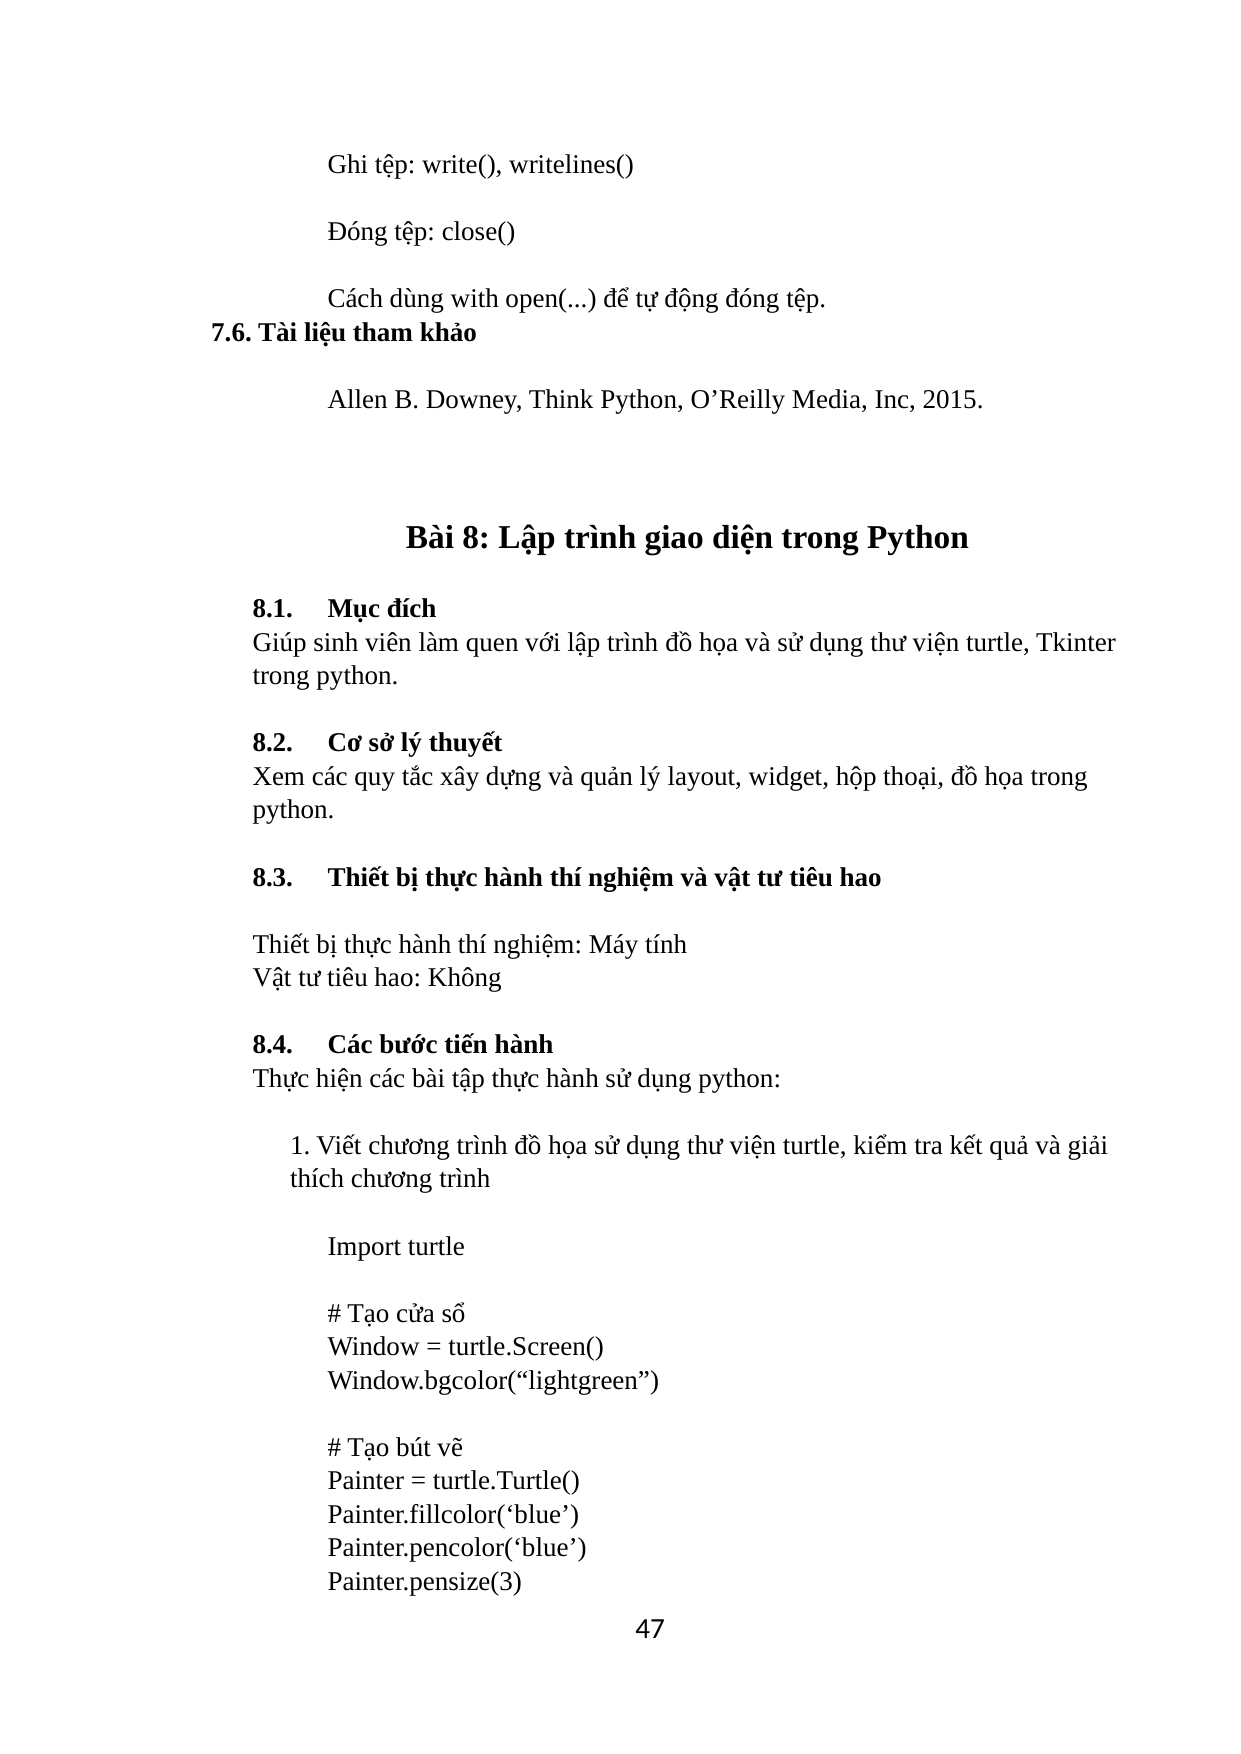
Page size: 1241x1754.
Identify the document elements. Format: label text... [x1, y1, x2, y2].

list Thực hiện các bài tập thực hành sử dụng python: [252, 1062, 1122, 1093]
list Window = turtle.Screen() [327, 1330, 1122, 1361]
list Giúp sinh viên làm quen với lập trình đồ họa và sử dụng thư viện turtle, Tkinter trong python. [252, 626, 1122, 691]
list Ghi tệp: write(), writelines() [327, 148, 1122, 179]
list Thiết bị thực hành thí nghiệm: Máy tính [252, 928, 1122, 959]
list Đóng tệp: close() [327, 216, 1122, 247]
list Các bước tiến hành [252, 1028, 1122, 1059]
list Painter.pensize(3) [327, 1565, 1122, 1596]
list Xem các quy tắc xây dựng và quản lý layout, widget, hộp thoại, đồ họa trong python. [252, 760, 1122, 825]
list Cơ sở lý thuyết [252, 726, 1122, 758]
text 1. Viết chương trình đồ họa sử dụng thư viện turtle, kiểm tra kết quả và giải thích chương trình [290, 1129, 1122, 1194]
list Painter = turtle.Turtle() [327, 1464, 1122, 1496]
list Window.bgcolor(“lightgreen”) [327, 1364, 1122, 1395]
list Cách dùng with open(...) để tự động đóng tệp. [327, 283, 1122, 314]
list Painter.fillcolor(‘blue’) [327, 1498, 1122, 1529]
list Bài 8: Lập trình giao diện trong Python [252, 517, 1122, 556]
list # Tạo cửa sổ [327, 1297, 1122, 1328]
list Thiết bị thực hành thí nghiệm và vật tư tiêu hao [252, 861, 1122, 892]
list # Tạo bút vẽ [327, 1431, 1122, 1462]
list Vật tư tiêu hao: Không [252, 961, 1122, 992]
list Painter.pencolor(‘blue’) [327, 1531, 1122, 1563]
list Allen B. Downey, Think Python, O’Reilly Media, Inc, 2015. [327, 383, 1122, 414]
list Mục đích [252, 592, 1122, 623]
text 7.6. Tài liệu tham khảo [177, 316, 1122, 347]
list Import turtle [327, 1229, 1122, 1261]
